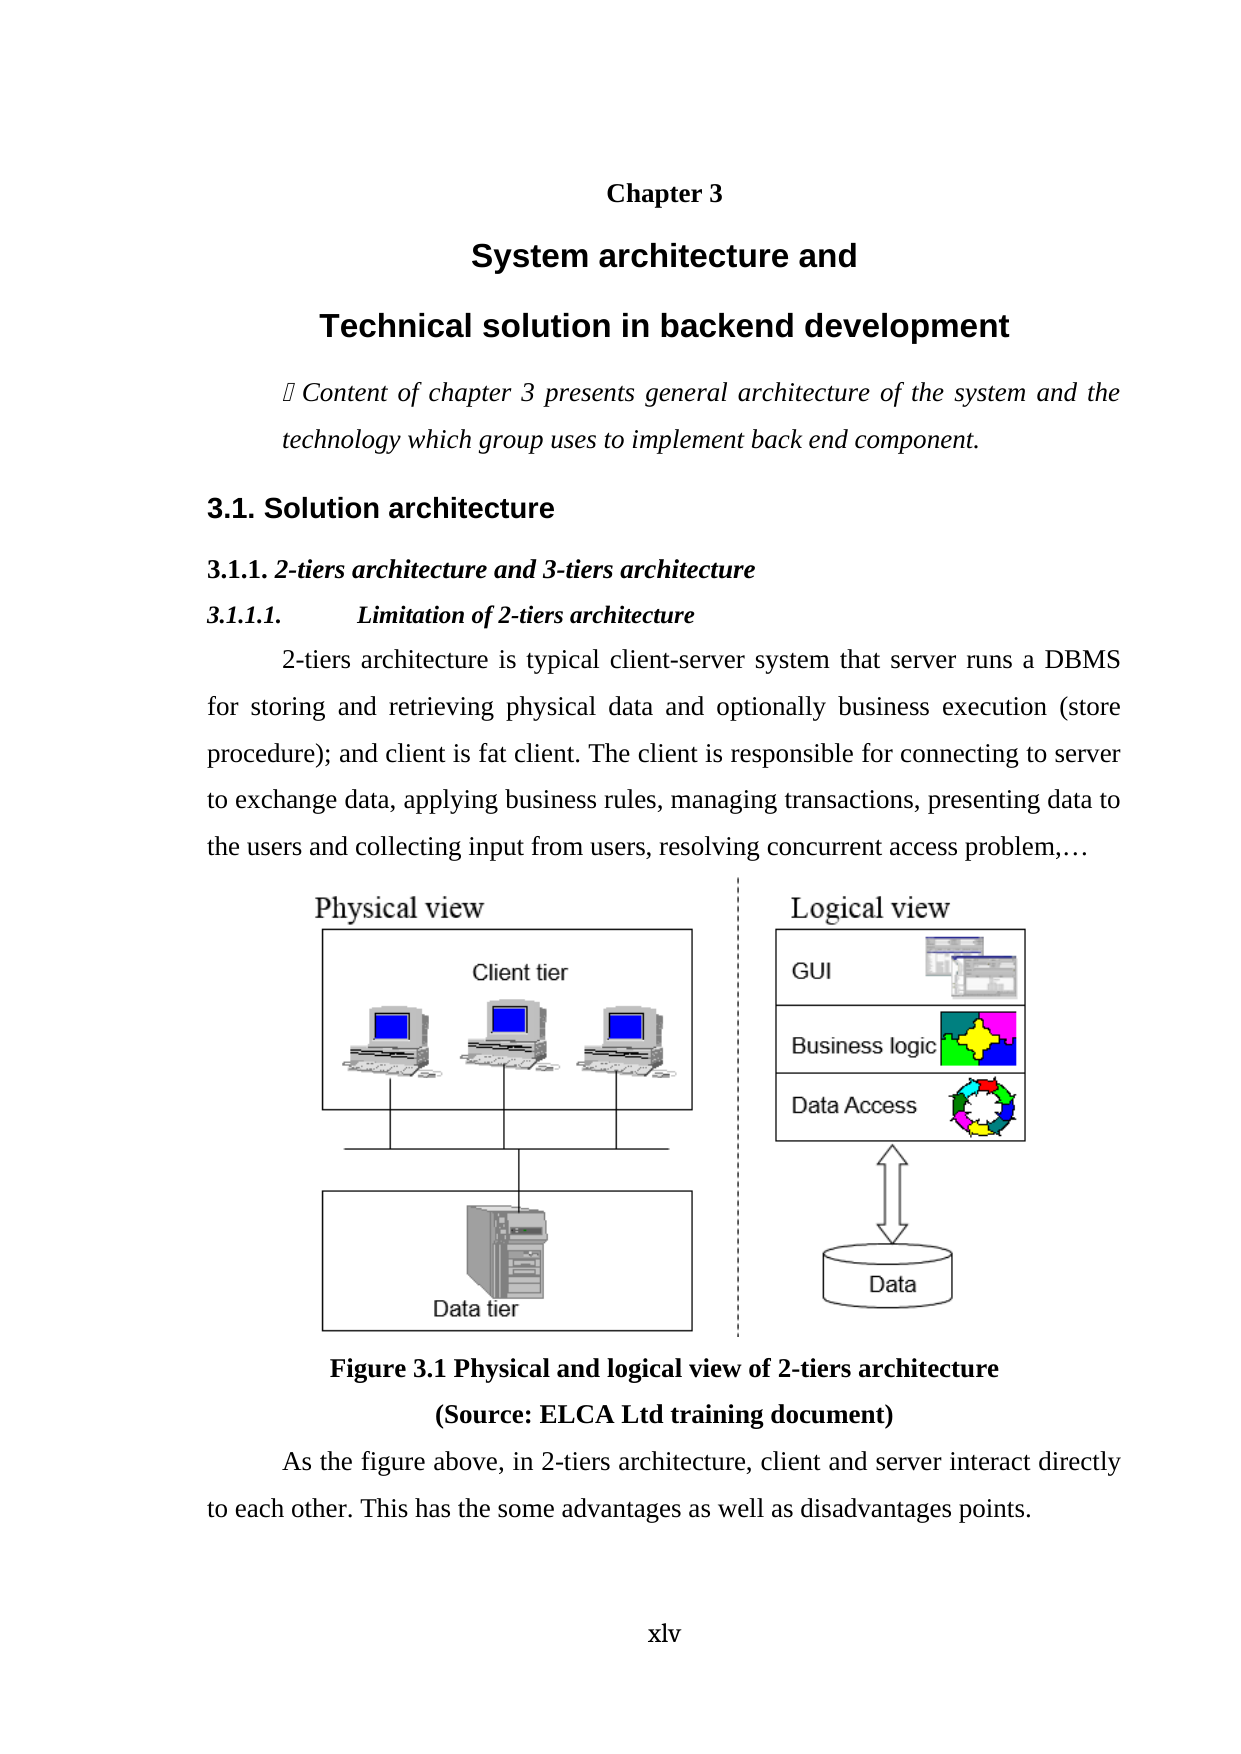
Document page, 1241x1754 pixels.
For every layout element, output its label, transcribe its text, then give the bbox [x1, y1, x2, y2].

subtitle Chapter 3 [207, 177, 1122, 208]
text System architecture and [207, 236, 1122, 275]
text Technical solution in backend development [207, 306, 1122, 345]
text As the figure above, in 2-tiers architecture, client and server interact directly to each other. This has the some advantages as well as disadvantages points. [207, 1445, 1122, 1523]
text Figure 3.1 Physical and logical view of 2-tiers architecture [207, 1352, 1122, 1383]
text Content of chapter 3 presents general architecture of the system and the technology which group uses to implement back end component. [282, 377, 1122, 454]
text 3.1.1. 2-tiers architecture and 3-tiers architecture [207, 554, 1122, 585]
text 2-tiers architecture is typical client-server system that server runs a DBMS for storing and retrieving physical data and optionally business execution (store procedure); and client is fat client. The client is responsible for connecting to server to exchange data, applying business rules, managing transactions, presenting data to the users and collecting input from users, resolving concurrent access problem,… [207, 643, 1122, 861]
subtitle 3.1. Solution architecture [207, 491, 1122, 524]
text (Source: ELCA Ltd training document) [207, 1398, 1122, 1429]
picture [295, 876, 1034, 1337]
text 3.1.1.1. Limitation of 2-tiers architecture [207, 600, 1122, 629]
